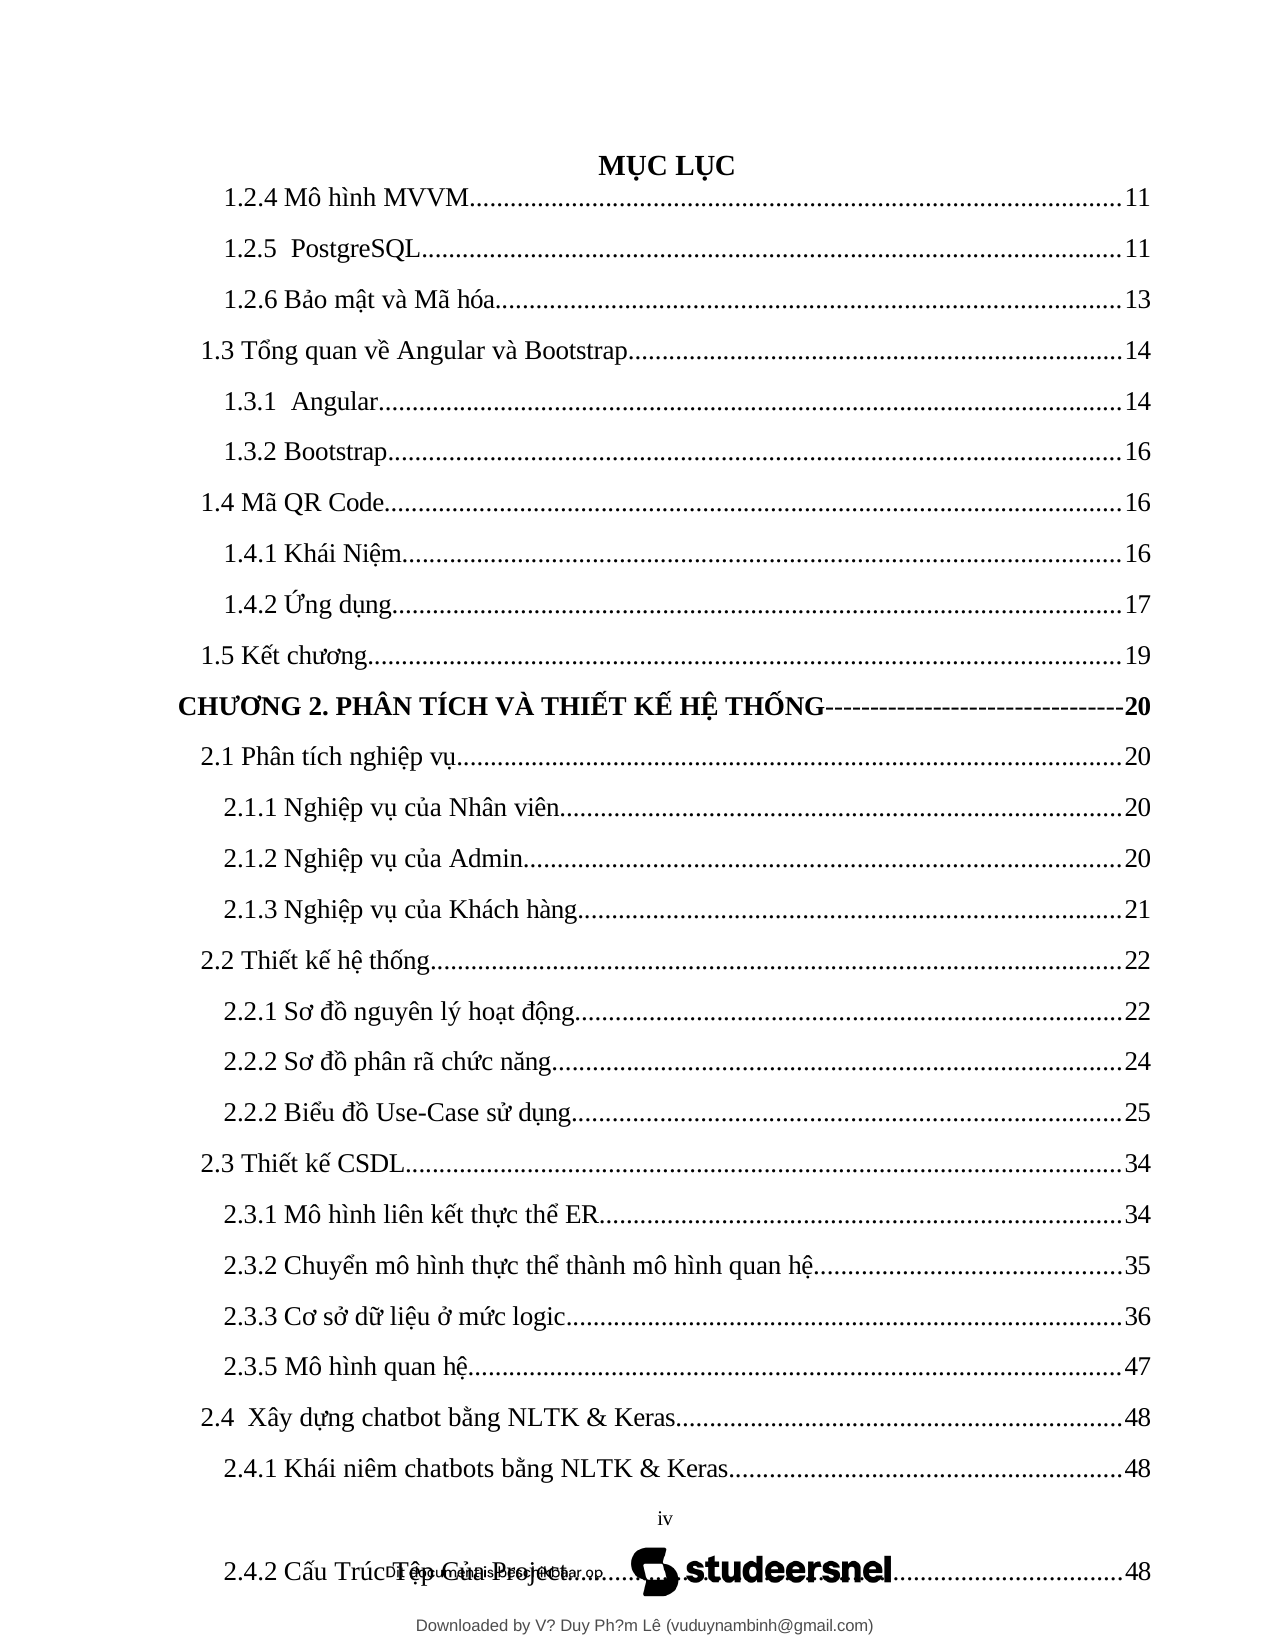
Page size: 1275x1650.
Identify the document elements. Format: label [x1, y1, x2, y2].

picture [325, 1541, 951, 1602]
